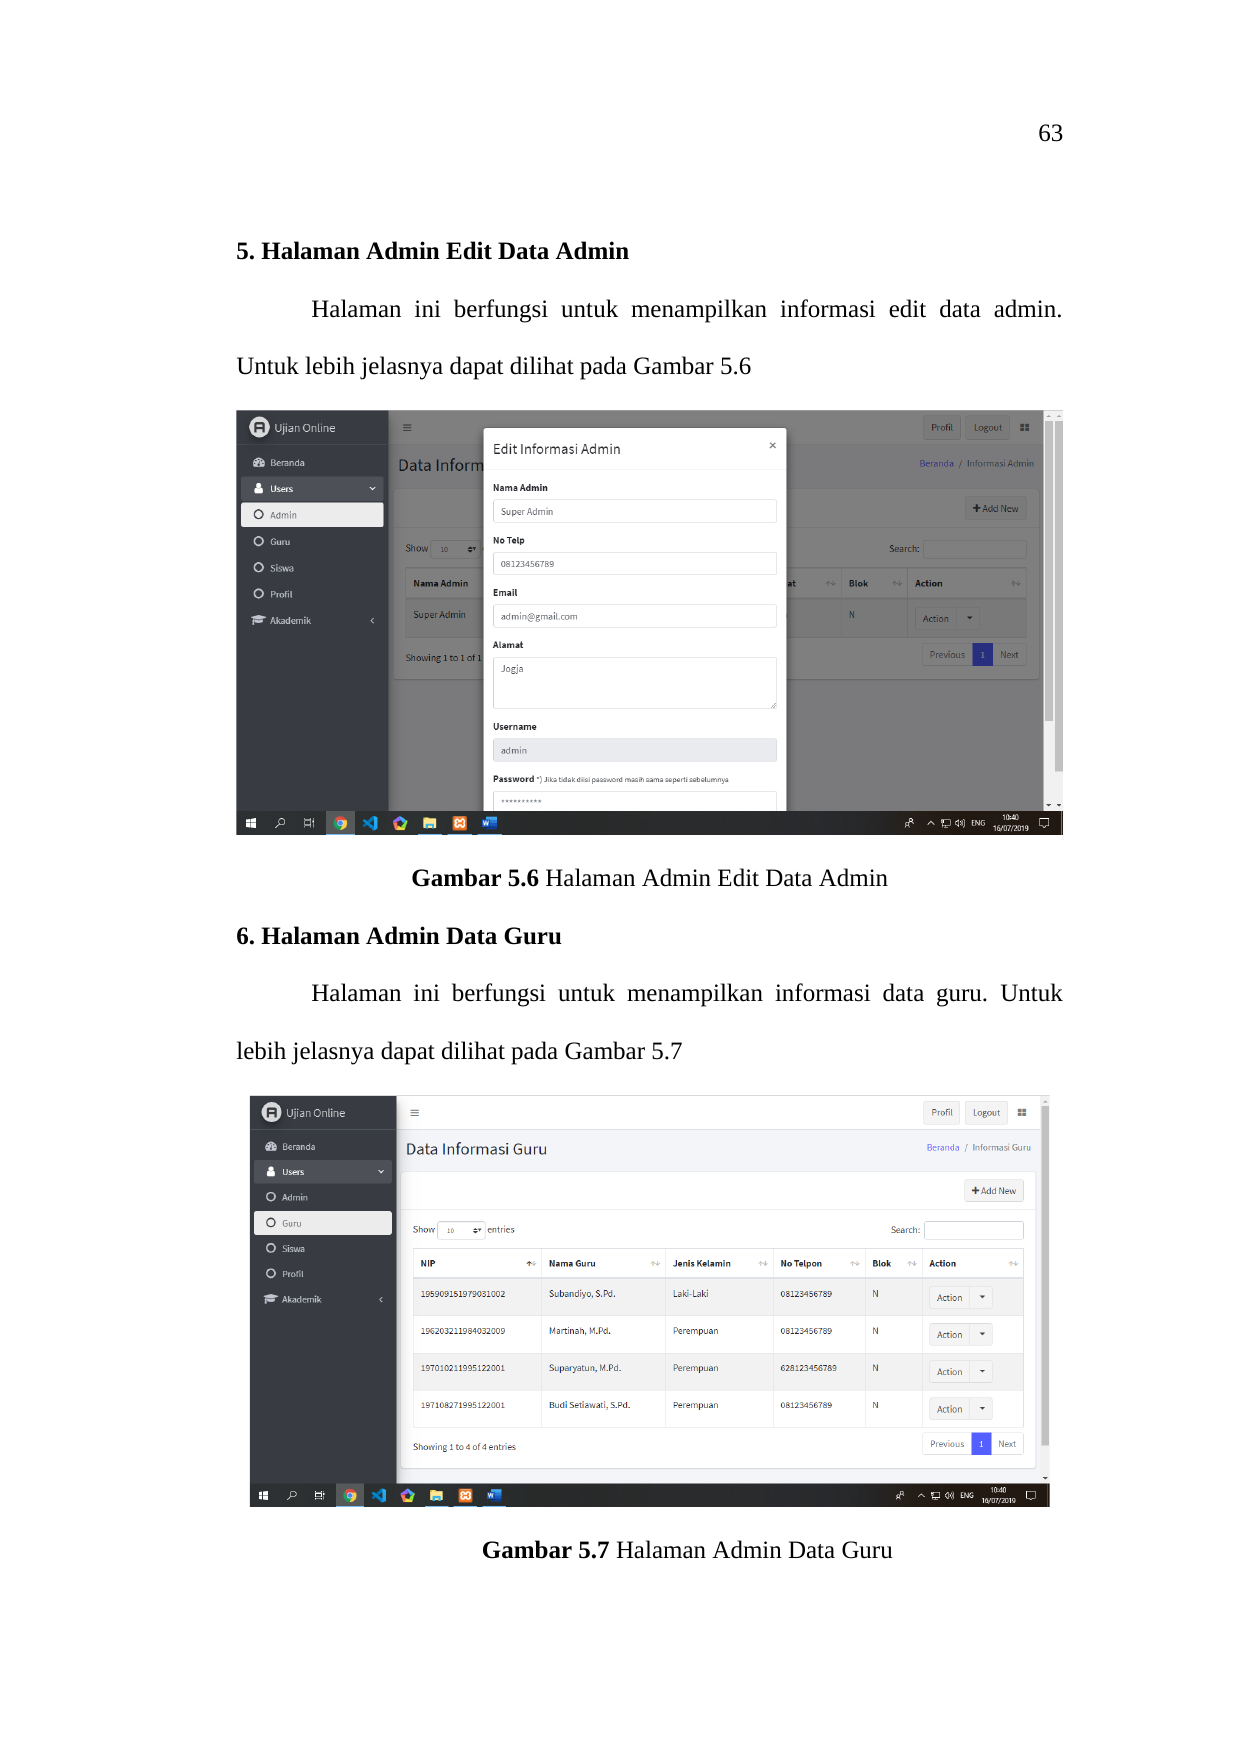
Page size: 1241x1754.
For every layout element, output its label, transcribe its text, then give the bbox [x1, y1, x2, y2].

text 6. Halaman Admin Data Guru [236, 921, 1063, 949]
text Halaman ini berfungsi untuk menampilkan informasi data guru. Untuk lebih jelasnya dapat dilihat pada Gambar 5.7 [236, 978, 1063, 1064]
picture [249, 1093, 1050, 1507]
text 5. Halaman Admin Edit Data Admin [236, 236, 1063, 265]
text Halaman ini berfungsi untuk menampilkan informasi edit data admin. Untuk lebih jelasnya dapat dilihat pada Gambar 5.6 [236, 294, 1063, 380]
text Gambar 5.7 Halaman Admin Data Guru [236, 1536, 1063, 1564]
text Gambar 5.6 Halaman Admin Edit Data Admin [236, 863, 1063, 892]
picture [236, 408, 1063, 835]
